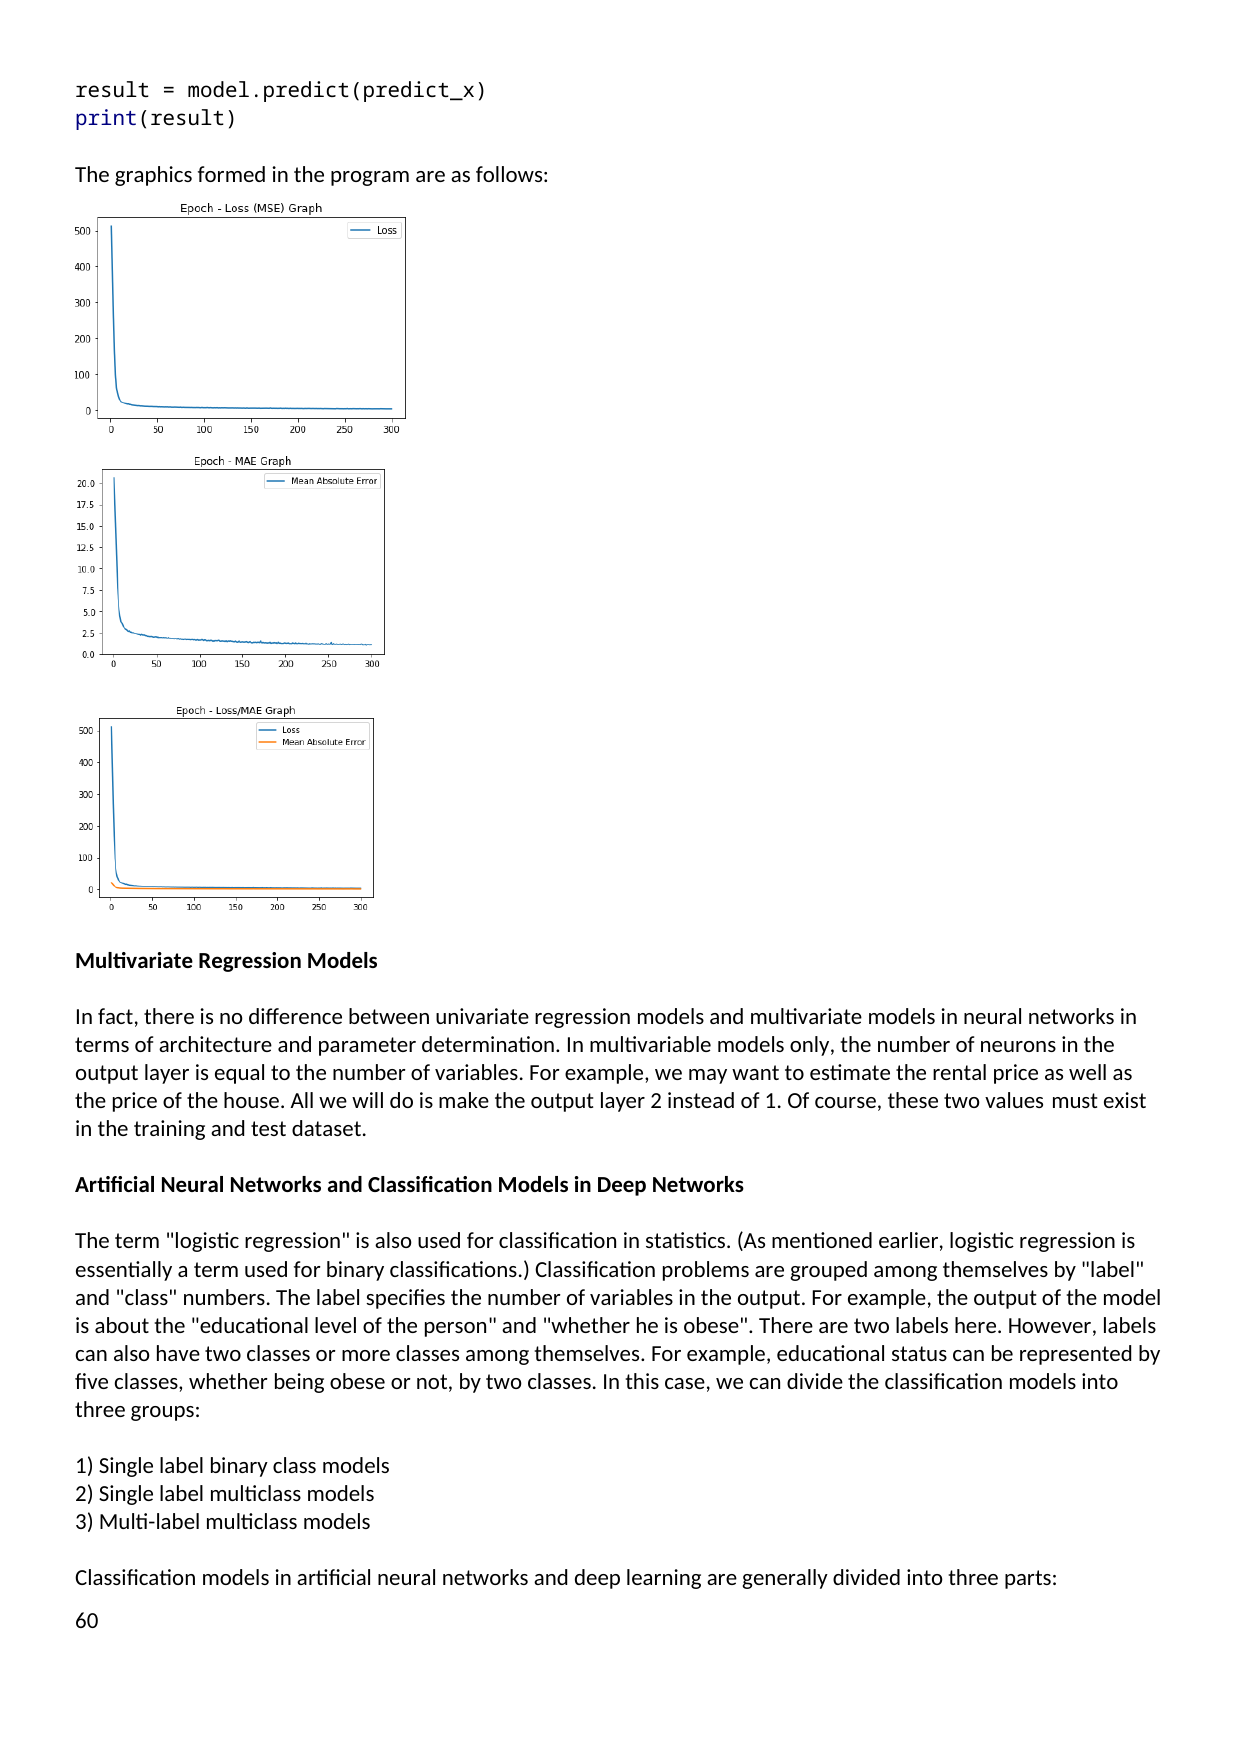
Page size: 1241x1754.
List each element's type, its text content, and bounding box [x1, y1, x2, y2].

text 2) Single label multiclass models [75, 1479, 1165, 1507]
text The term "logistic regression" is also used for classification in statistics. (As mentioned earlier, logistic regression is essentially a term used for binary classifications.) Classification problems are grouped among themselves by "label" and "class" numbers. The label specifies the number of variables in the output. For example, the output of the model is about the "educational level of the person" and "whether he is obese". There are two labels here. However, labels can also have two classes or more classes among themselves. For example, educational status can be represented by five classes, whether being obese or not, by two classes. In this case, we can divide the classification models into three groups: [75, 1227, 1165, 1423]
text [75, 75, 1165, 132]
text Artificial Neural Networks and Classification Models in Deep Networks [75, 1171, 1165, 1199]
picture [75, 699, 384, 919]
text Classification models in artificial neural networks and deep learning are generally divided into three parts: [75, 1563, 1165, 1591]
text 3) Multi-label multiclass models [75, 1507, 1165, 1535]
text Multivariate Regression Models [75, 946, 1165, 974]
text 1) Single label binary class models [75, 1451, 1165, 1479]
text In fact, there is no difference between univariate regression models and multivariate models in neural networks in terms of architecture and parameter determination. In multivariable models only, the number of neurons in the output layer is equal to the number of variables. For example, we may want to estimate the rental price as well as the price of the house. All we will do is make the output layer 2 instead of 1. Of course, these two values ​​must exist in the training and test dataset. [75, 1002, 1165, 1143]
text The graphics formed in the program are as follows: [75, 160, 1165, 188]
picture [75, 187, 427, 672]
